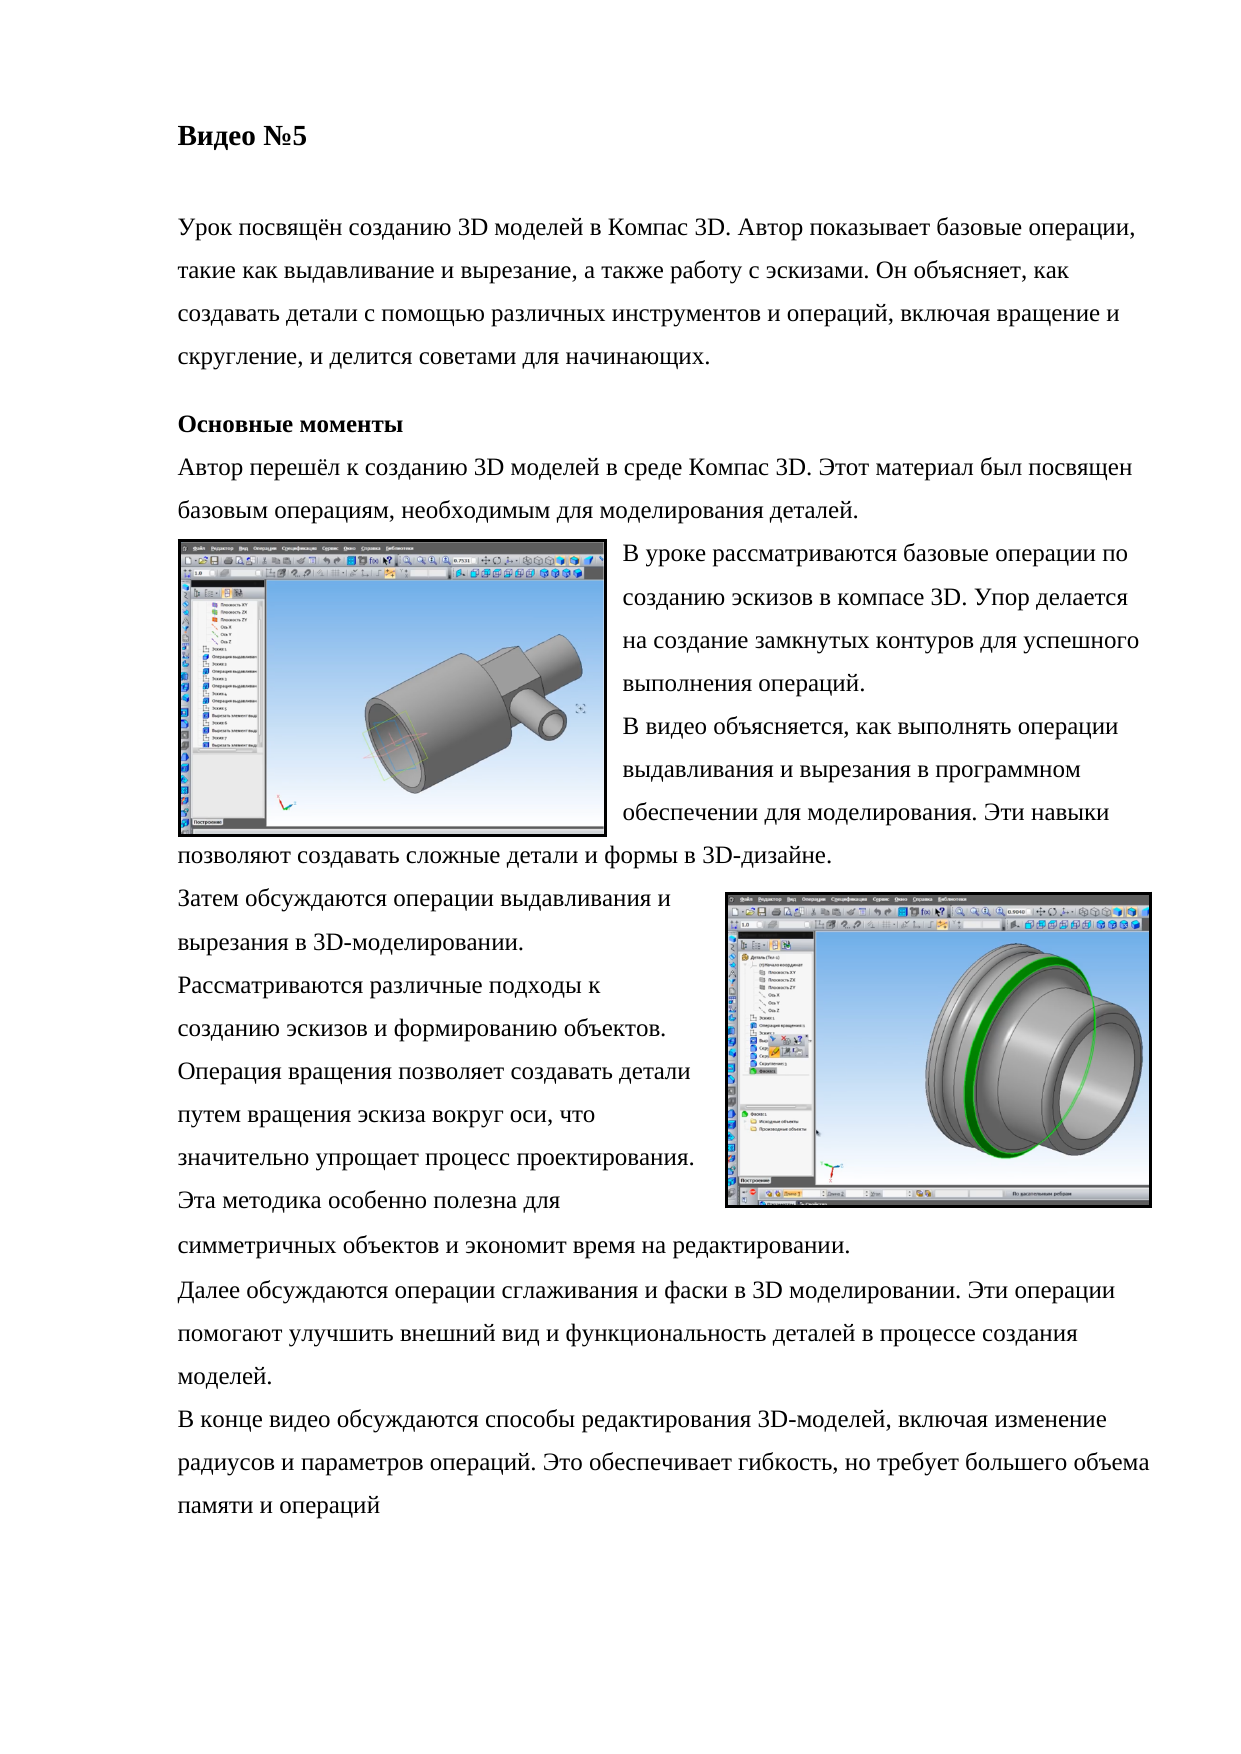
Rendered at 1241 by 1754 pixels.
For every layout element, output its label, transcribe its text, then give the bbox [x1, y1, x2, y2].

text Автор перешёл к созданию 3D моделей в среде Компас 3D. Этот материал был посвящен базовым операциям, необходимым для моделирования деталей. [177, 452, 1152, 524]
text Затем обсуждаются операции выдавливания и вырезания в 3D-моделировании. Рассматриваются различные подходы к созданию эскизов и формированию объектов. [177, 883, 1152, 1042]
text В видео объясняется, как выполнять операции выдавливания и вырезания в программном обеспечении для моделирования. Эти навыки позволяют создавать сложные детали и формы в 3D-дизайне. [177, 711, 1152, 869]
text Видео №5 [177, 118, 1152, 152]
text В уроке рассматриваются базовые операции по созданию эскизов в компасе 3D. Упор делается на создание замкнутых контуров для успешного выполнения операций. [607, 538, 1152, 697]
picture [728, 895, 1149, 1205]
text Основные моменты [177, 409, 1152, 438]
picture [181, 542, 604, 834]
text В конце видео обсуждаются способы редактирования 3D-моделей, включая изменение радиусов и параметров операций. Это обеспечивает гибкость, но требует большего объема памяти и операций [177, 1404, 1152, 1519]
text Операция вращения позволяет создавать детали путем вращения эскиза вокруг оси, что значительно упрощает процесс проектирования. Эта методика особенно полезна для симметричных объектов и экономит время на редактировании. [177, 1056, 1152, 1260]
text Далее обсуждаются операции сглаживания и фаски в 3D моделировании. Эти операции помогают улучшить внешний вид и функциональность деталей в процессе создания моделей. [177, 1275, 1152, 1390]
text Урок посвящён созданию 3D моделей в Компас 3D. Автор показывает базовые операции, такие как выдавливание и вырезание, а также работу с эскизами. Он объясняет, как создавать детали с помощью различных инструментов и операций, включая вращение и скругление, и делится советами для начинающих. [177, 212, 1152, 370]
